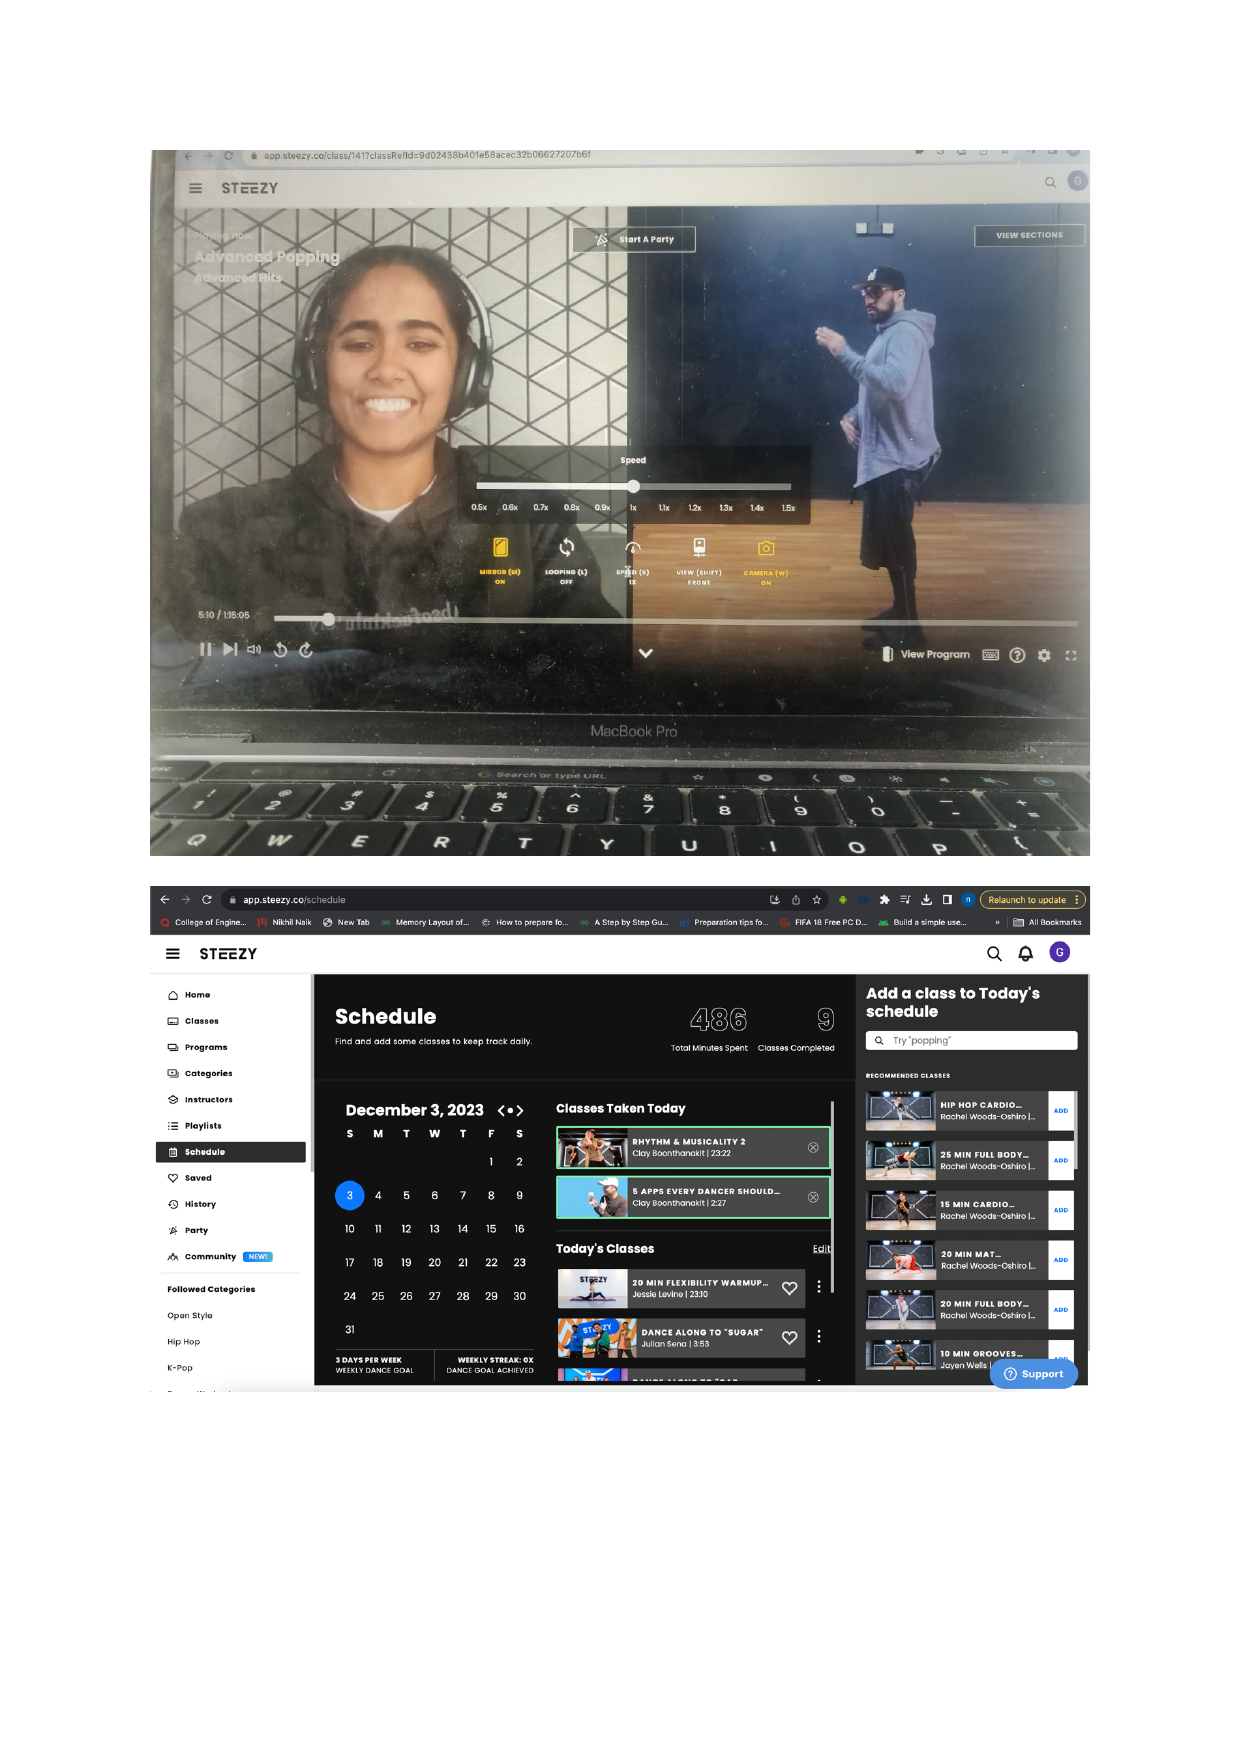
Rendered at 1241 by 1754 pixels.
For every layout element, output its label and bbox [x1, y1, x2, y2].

picture [150, 150, 1091, 856]
picture [150, 886, 1091, 1392]
